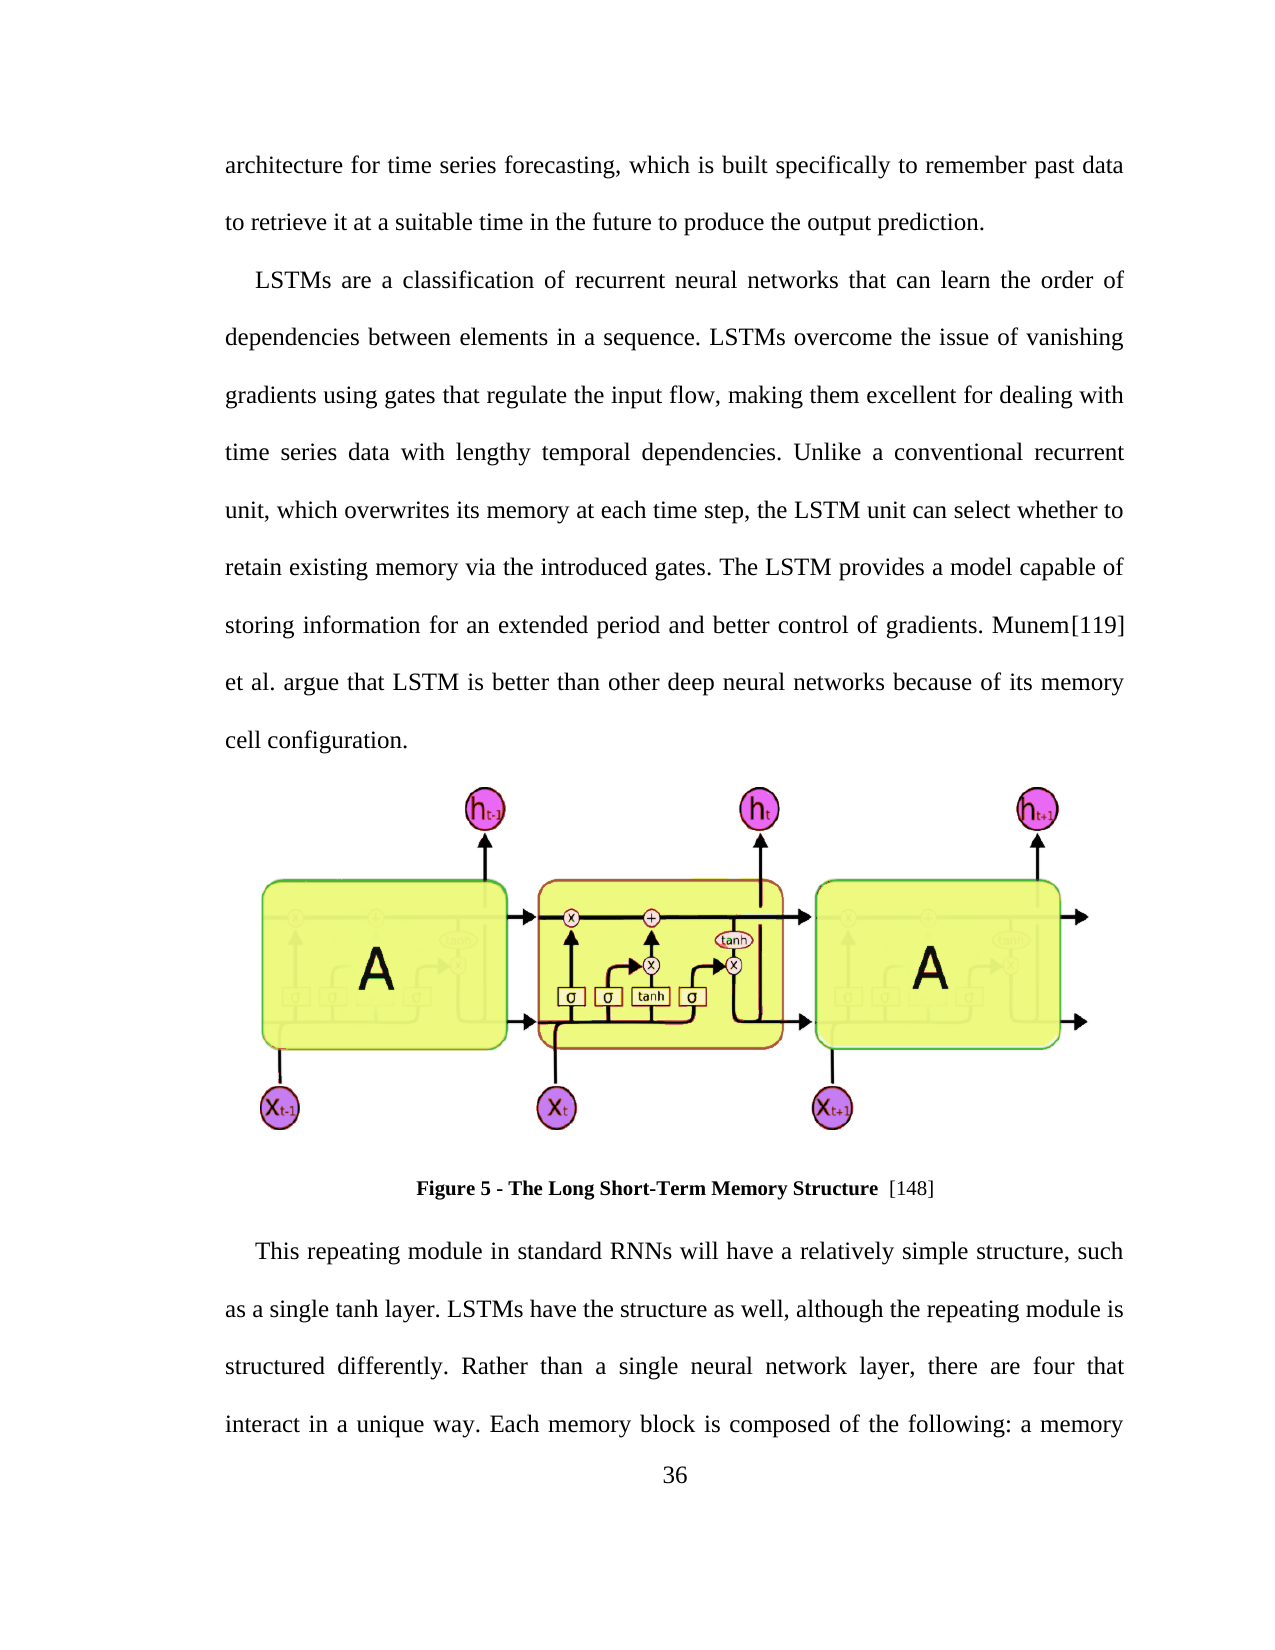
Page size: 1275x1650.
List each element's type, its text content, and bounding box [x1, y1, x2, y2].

text LSTMs are a classification of recurrent neural networks that can learn the order of dependencies between elements in a sequence. LSTMs overcome the issue of vanishing gradients using gates that regulate the input flow, making them excellent for dealing with time series data with lengthy temporal dependencies. Unlike a conventional recurrent unit, which overwrites its memory at each time step, the LSTM unit can select whether to retain existing memory via the introduced gates. The LSTM provides a model capable of storing information for an extended period and better control of gradients. Munem[119] et al. argue that LSTM is better than other deep neural networks because of its memory cell configuration. [225, 265, 1125, 754]
picture [255, 782, 1091, 1133]
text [225, 1236, 1125, 1437]
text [225, 150, 1125, 236]
